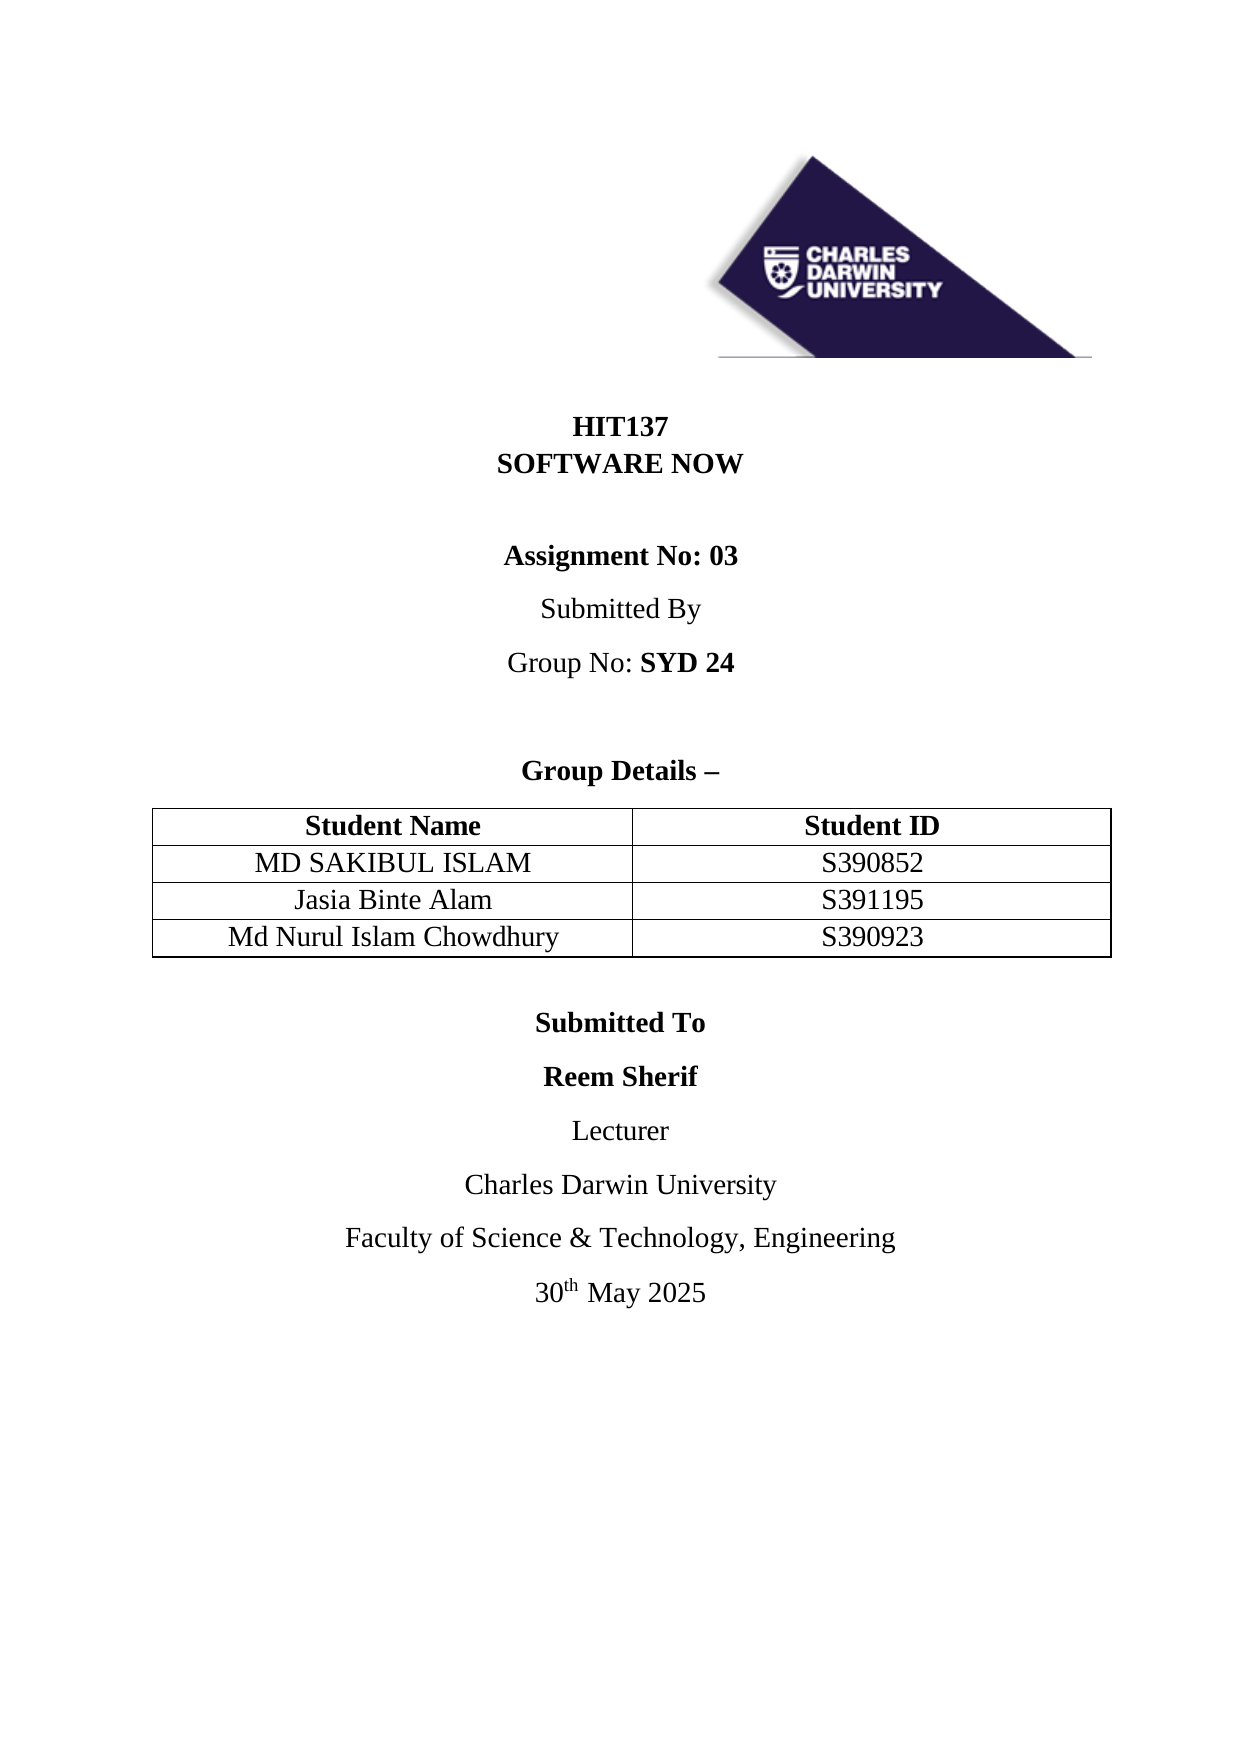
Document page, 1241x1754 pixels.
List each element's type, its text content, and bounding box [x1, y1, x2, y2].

table_cell S391195 [633, 883, 1110, 919]
text Submitted To Reem Sherif Lecturer [502, 1006, 738, 1146]
table_cell Jasia Binte Alam [153, 883, 632, 919]
subtitle Group Details – [328, 753, 913, 786]
picture [702, 152, 1092, 358]
subtitle HIT137 SOFTWARE NOW [496, 409, 744, 479]
table_cell S390923 [633, 920, 1110, 956]
table_cell Md Nurul Islam Chowdhury [153, 920, 632, 956]
text Faculty of Science & Technology, Engineering 30th May 2025 [327, 1221, 913, 1309]
table_cell MD SAKIBUL ISLAM [153, 846, 632, 882]
text Assignment No: 03 Submitted By Group No: SYD 24 [503, 538, 739, 679]
table_header Student ID [633, 809, 1110, 845]
table_header Student Name [153, 809, 632, 845]
table_cell S390852 [633, 846, 1110, 882]
text Charles Darwin University [328, 1167, 913, 1201]
